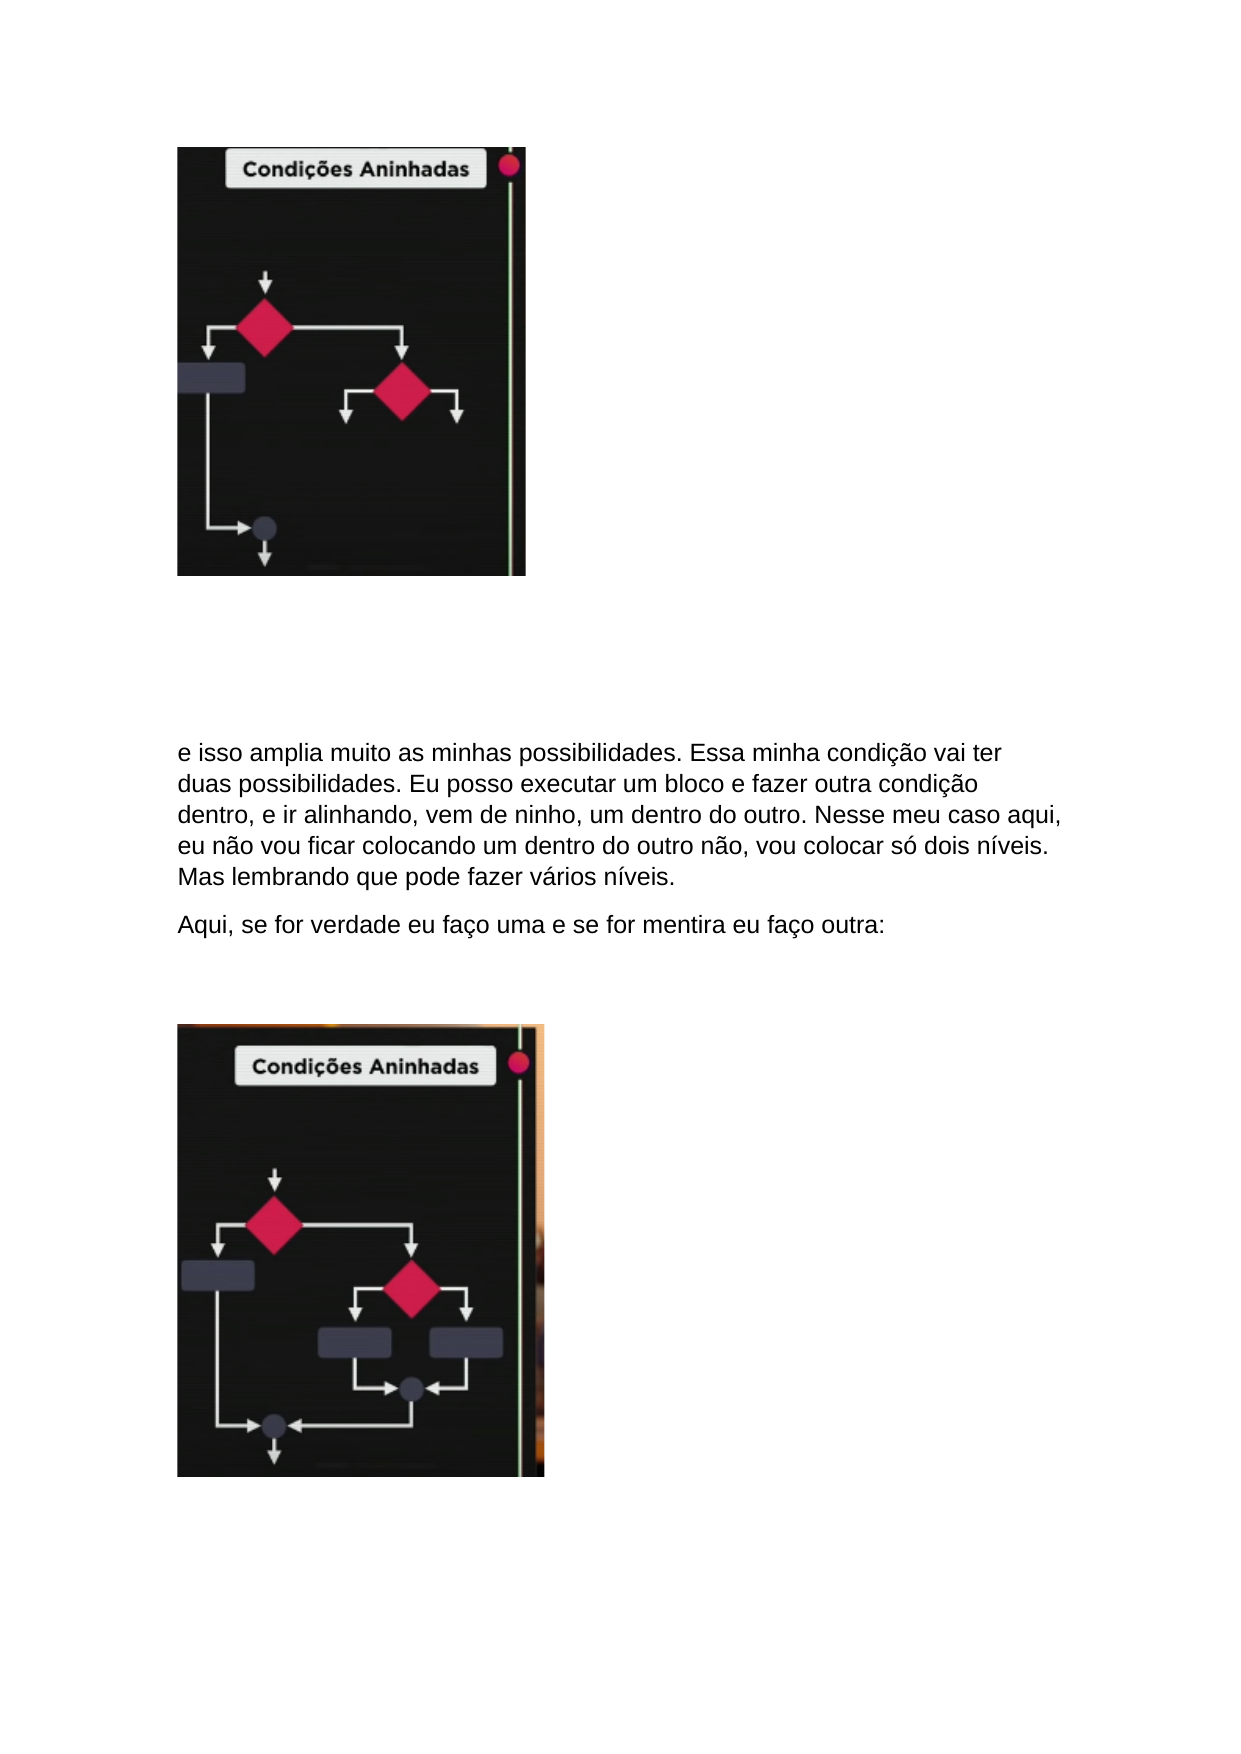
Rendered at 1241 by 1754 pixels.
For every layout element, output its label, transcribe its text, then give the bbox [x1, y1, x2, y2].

picture [177, 147, 526, 576]
text e isso amplia muito as minhas possibilidades. Essa minha condição vai ter duas possibilidades. Eu posso executar um bloco e fazer outra condição dentro, e ir alinhando, vem de ninho, um dentro do outro. Nesse meu caso aqui, eu não vou ficar colocando um dentro do outro não, vou colocar só dois níveis. Mas lembrando que pode fazer vários níveis. [177, 738, 1063, 891]
text Aqui, se for verdade eu faço uma e se for mentira eu faço outra: [177, 909, 1063, 938]
picture [177, 1024, 545, 1477]
